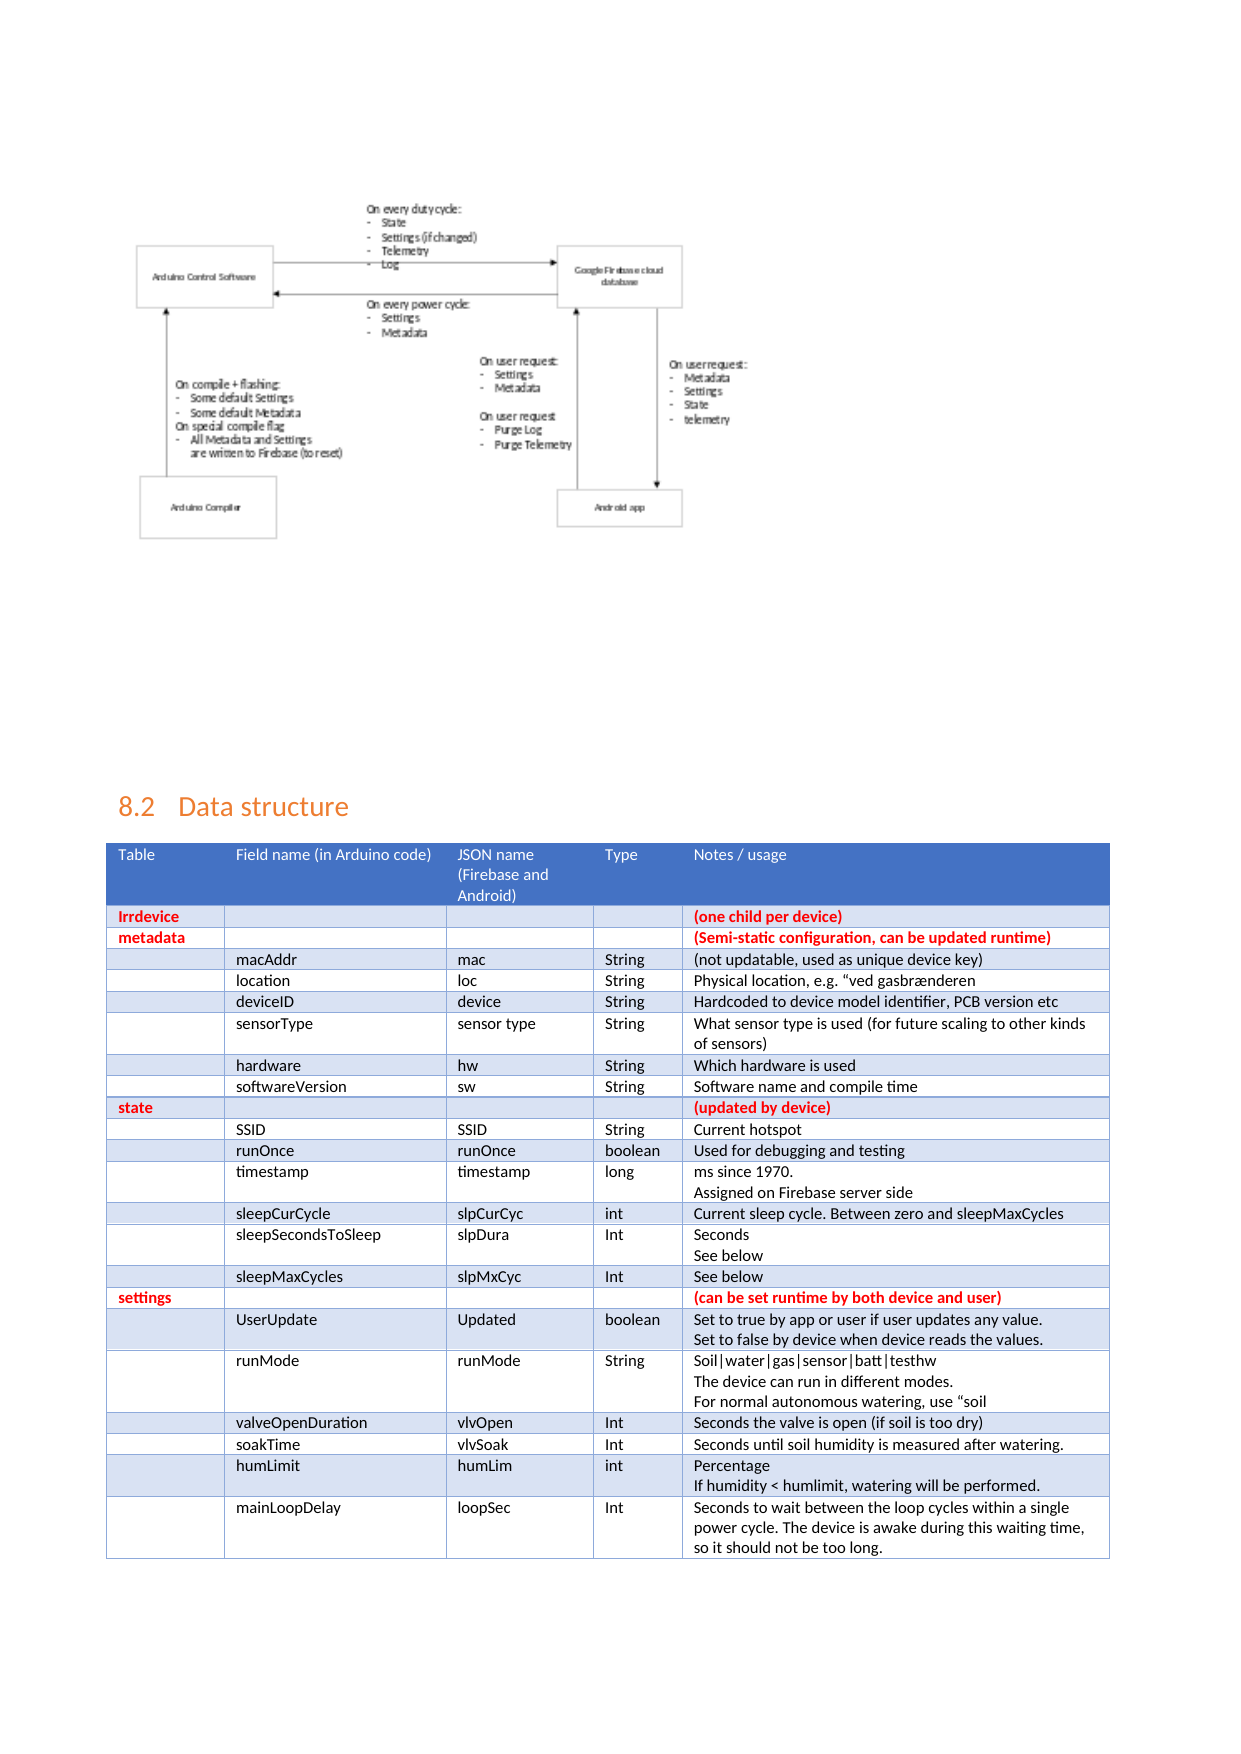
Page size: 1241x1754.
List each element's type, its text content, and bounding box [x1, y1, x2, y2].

table_cell Seconds the valve is open (if soil is too dry) [683, 1413, 1109, 1433]
table_cell slpCurCyc [447, 1203, 593, 1223]
table_cell timestamp [447, 1162, 593, 1202]
table_cell boolean [594, 1309, 682, 1349]
table_cell [225, 1098, 446, 1118]
table_cell int [594, 1203, 682, 1223]
table_cell String [594, 1076, 682, 1096]
table_cell (Semi-static configuration, can be updated runtime) [683, 928, 1109, 948]
table_cell [225, 1288, 446, 1308]
table_cell humLimit [225, 1455, 446, 1496]
table_cell [447, 906, 593, 927]
table_cell mainLoopDelay [225, 1497, 446, 1558]
table_cell [107, 1266, 224, 1287]
table_cell [594, 906, 682, 927]
table_cell [107, 1497, 224, 1558]
table_cell UserUpdate [225, 1309, 446, 1349]
table_cell [225, 906, 446, 927]
table_cell [107, 1140, 224, 1161]
table_cell Int [594, 1266, 682, 1287]
table_cell Physical location, e.g. “ved gasbrænderen [683, 970, 1109, 991]
table_cell sleepMaxCycles [225, 1266, 446, 1287]
table_cell timestamp [225, 1162, 446, 1202]
table_cell vlvOpen [447, 1413, 593, 1433]
table_cell [107, 1309, 224, 1349]
table_cell [107, 1413, 224, 1433]
table_cell [107, 1455, 224, 1496]
table_header Field name (in Arduino code) [225, 844, 446, 905]
table_cell String [594, 949, 682, 969]
table_cell Irrdevice [107, 906, 224, 927]
table_cell SSID [447, 1119, 593, 1139]
table_cell Updated [447, 1309, 593, 1349]
table_cell Percentage If humidity < humlimit, watering will be performed. [683, 1455, 1109, 1496]
table_cell humLim [447, 1455, 593, 1496]
table_cell [225, 928, 446, 948]
table_header JSON name (Firebase and Android) [447, 844, 593, 905]
table_cell [107, 949, 224, 969]
table_cell Int [594, 1497, 682, 1558]
table_cell soakTime [225, 1434, 446, 1454]
table_cell loopSec [447, 1497, 593, 1558]
table_cell Soil|water|gas|sensor|batt|testhw The device can run in different modes. For normal autonomous watering, use “soil [683, 1351, 1109, 1412]
table_cell loc [447, 970, 593, 991]
table_cell Current hotspot [683, 1119, 1109, 1139]
table_cell device [447, 992, 593, 1012]
table_cell [107, 1203, 224, 1223]
table_cell ms since 1970. Assigned on Firebase server side [683, 1162, 1109, 1202]
table_cell Which hardware is used [683, 1055, 1109, 1075]
table_cell (can be set runtime by both device and user) [683, 1288, 1109, 1308]
table_cell Seconds See below [683, 1225, 1109, 1265]
table_cell SSID [225, 1119, 446, 1139]
table_cell runMode [225, 1351, 446, 1412]
table_cell slpDura [447, 1225, 593, 1265]
table_cell [594, 1098, 682, 1118]
table_cell String [594, 1013, 682, 1054]
table_cell sensorType [225, 1013, 446, 1054]
table_cell Seconds to wait between the loop cycles within a single power cycle. The device is awake during this waiting time, so it should not be too long. [683, 1497, 1109, 1558]
table_cell Int [594, 1434, 682, 1454]
table_cell macAddr [225, 949, 446, 969]
table_cell Current sleep cycle. Between zero and sleepMaxCycles [683, 1203, 1109, 1223]
table_cell (updated by device) [683, 1098, 1109, 1118]
table_header Type [594, 844, 682, 905]
table_cell int [594, 1455, 682, 1496]
table_cell sw [447, 1076, 593, 1096]
table_cell hardware [225, 1055, 446, 1075]
table_cell [107, 1351, 224, 1412]
table_cell String [594, 970, 682, 991]
table_cell mac [447, 949, 593, 969]
table_cell [107, 1162, 224, 1202]
table_cell long [594, 1162, 682, 1202]
table_cell See below [683, 1266, 1109, 1287]
table_cell String [594, 1055, 682, 1075]
table_cell Int [594, 1225, 682, 1265]
table_cell softwareVersion [225, 1076, 446, 1096]
table_cell slpMxCyc [447, 1266, 593, 1287]
table_cell Seconds until soil humidity is measured after watering. [683, 1434, 1109, 1454]
table_cell [107, 992, 224, 1012]
table_cell [594, 928, 682, 948]
table_cell [447, 1288, 593, 1308]
table_cell runOnce [447, 1140, 593, 1161]
table_header Table [107, 844, 224, 905]
table_cell valveOpenDuration [225, 1413, 446, 1433]
table_cell (not updatable, used as unique device key) [683, 949, 1109, 969]
table_cell [447, 928, 593, 948]
table_cell String [594, 1351, 682, 1412]
table_cell Software name and compile time [683, 1076, 1109, 1096]
table_cell Hardcoded to device model identifier, PCB version etc [683, 992, 1109, 1012]
table_cell [107, 1225, 224, 1265]
table_cell String [594, 1119, 682, 1139]
table_cell boolean [594, 1140, 682, 1161]
table_cell vlvSoak [447, 1434, 593, 1454]
table_cell String [594, 992, 682, 1012]
table_cell [107, 970, 224, 991]
table_cell sleepCurCycle [225, 1203, 446, 1223]
table_cell hw [447, 1055, 593, 1075]
table_cell [447, 1098, 593, 1118]
table_cell runMode [447, 1351, 593, 1412]
table_header Notes / usage [683, 844, 1109, 905]
table_cell [594, 1288, 682, 1308]
table_cell [107, 1434, 224, 1454]
table_cell [107, 1119, 224, 1139]
table_cell runOnce [225, 1140, 446, 1161]
table_cell deviceID [225, 992, 446, 1012]
table_cell [107, 1055, 224, 1075]
table_cell [107, 1013, 224, 1054]
table_cell What sensor type is used (for future scaling to other kinds of sensors) [683, 1013, 1109, 1054]
table_cell Int [594, 1413, 682, 1433]
table_cell location [225, 970, 446, 991]
table_cell state [107, 1098, 224, 1118]
table_cell sensor type [447, 1013, 593, 1054]
table_cell metadata [107, 928, 224, 948]
table_cell Used for debugging and testing [683, 1140, 1109, 1161]
table_cell settings [107, 1288, 224, 1308]
table_cell sleepSecondsToSleep [225, 1225, 446, 1265]
table_cell [107, 1076, 224, 1096]
table_cell (one child per device) [683, 906, 1109, 927]
table_cell Set to true by app or user if user updates any value. Set to false by device when device reads the values. [683, 1309, 1109, 1349]
subtitle Data structure [118, 788, 1122, 824]
